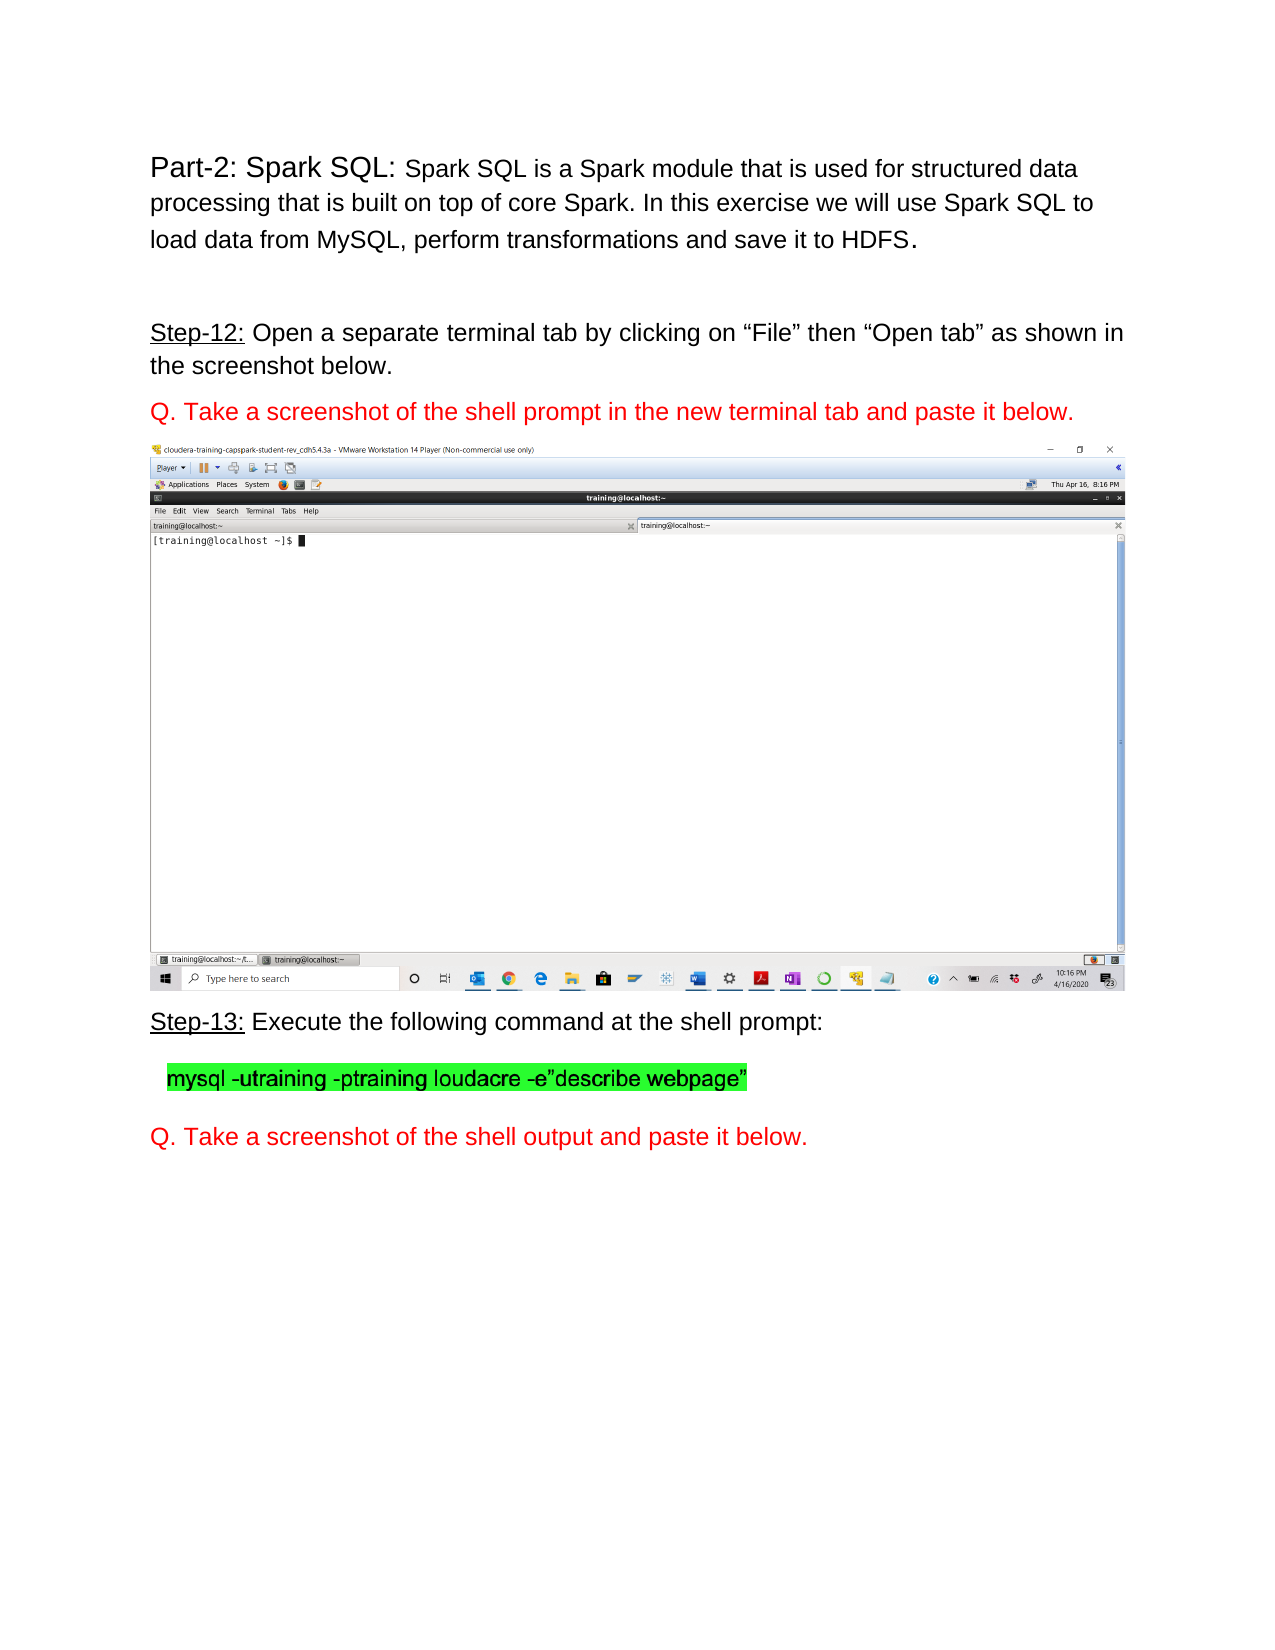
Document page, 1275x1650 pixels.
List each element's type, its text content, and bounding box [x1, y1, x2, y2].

picture [150, 442, 1125, 991]
picture [150, 1052, 1125, 1105]
text Step-13: Execute the following command at the shell prompt: [150, 1007, 1125, 1036]
text Part-2: Spark SQL: Spark SQL is a Spark module that is used for structured data processing that is built on top of core Spark. In this exercise we will use Spark SQL to load data from MySQL, perform transformations and save it to HDFS. [150, 150, 1125, 255]
text Step-12: Open a separate terminal tab by clicking on “File” then “Open tab” as shown in the screenshot below. [150, 318, 1125, 380]
text Q. Take a screenshot of the shell output and paste it below. [150, 1122, 1125, 1150]
text Q. Take a screenshot of the shell prompt in the new terminal tab and paste it below. [150, 397, 1125, 425]
